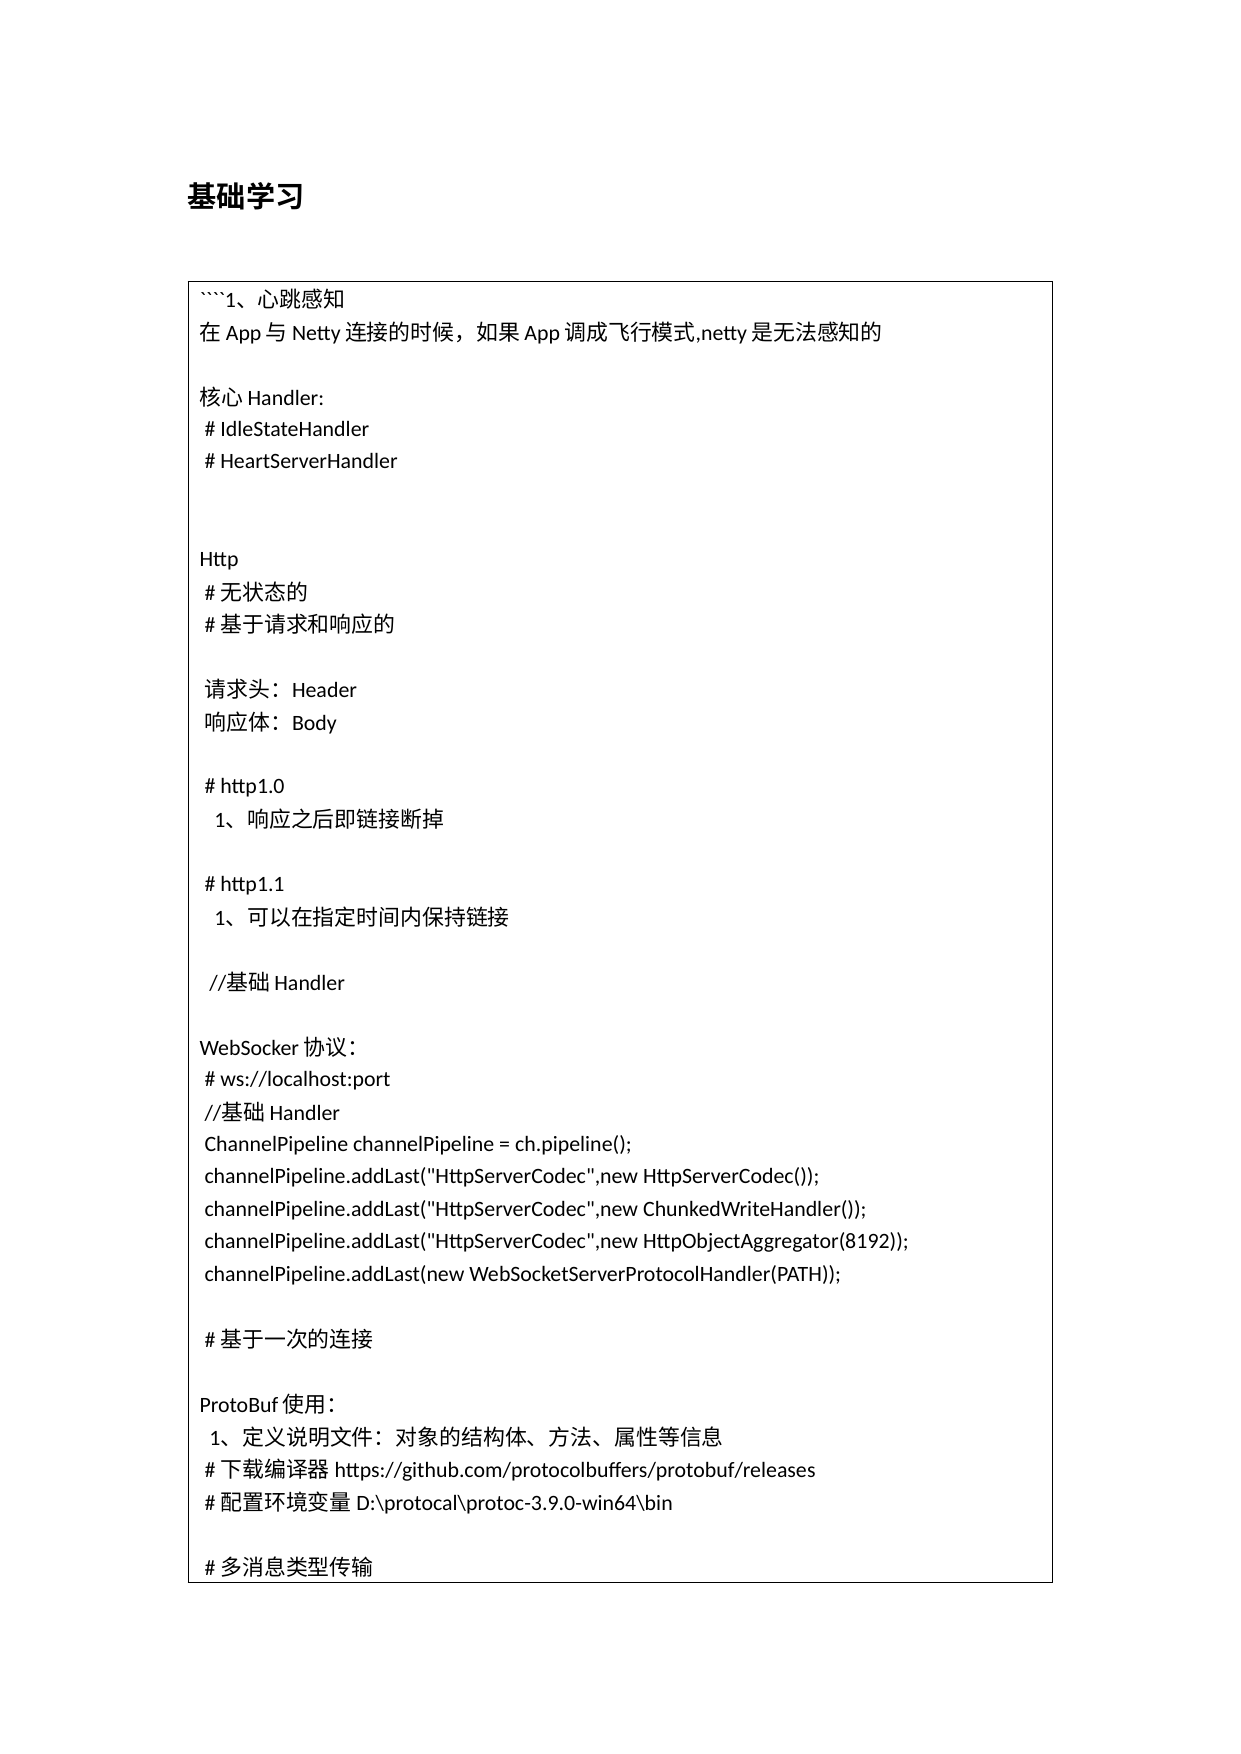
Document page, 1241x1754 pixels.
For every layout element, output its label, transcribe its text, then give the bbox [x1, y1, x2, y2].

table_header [189, 282, 1052, 1582]
subtitle 基础学习 [187, 162, 1053, 227]
